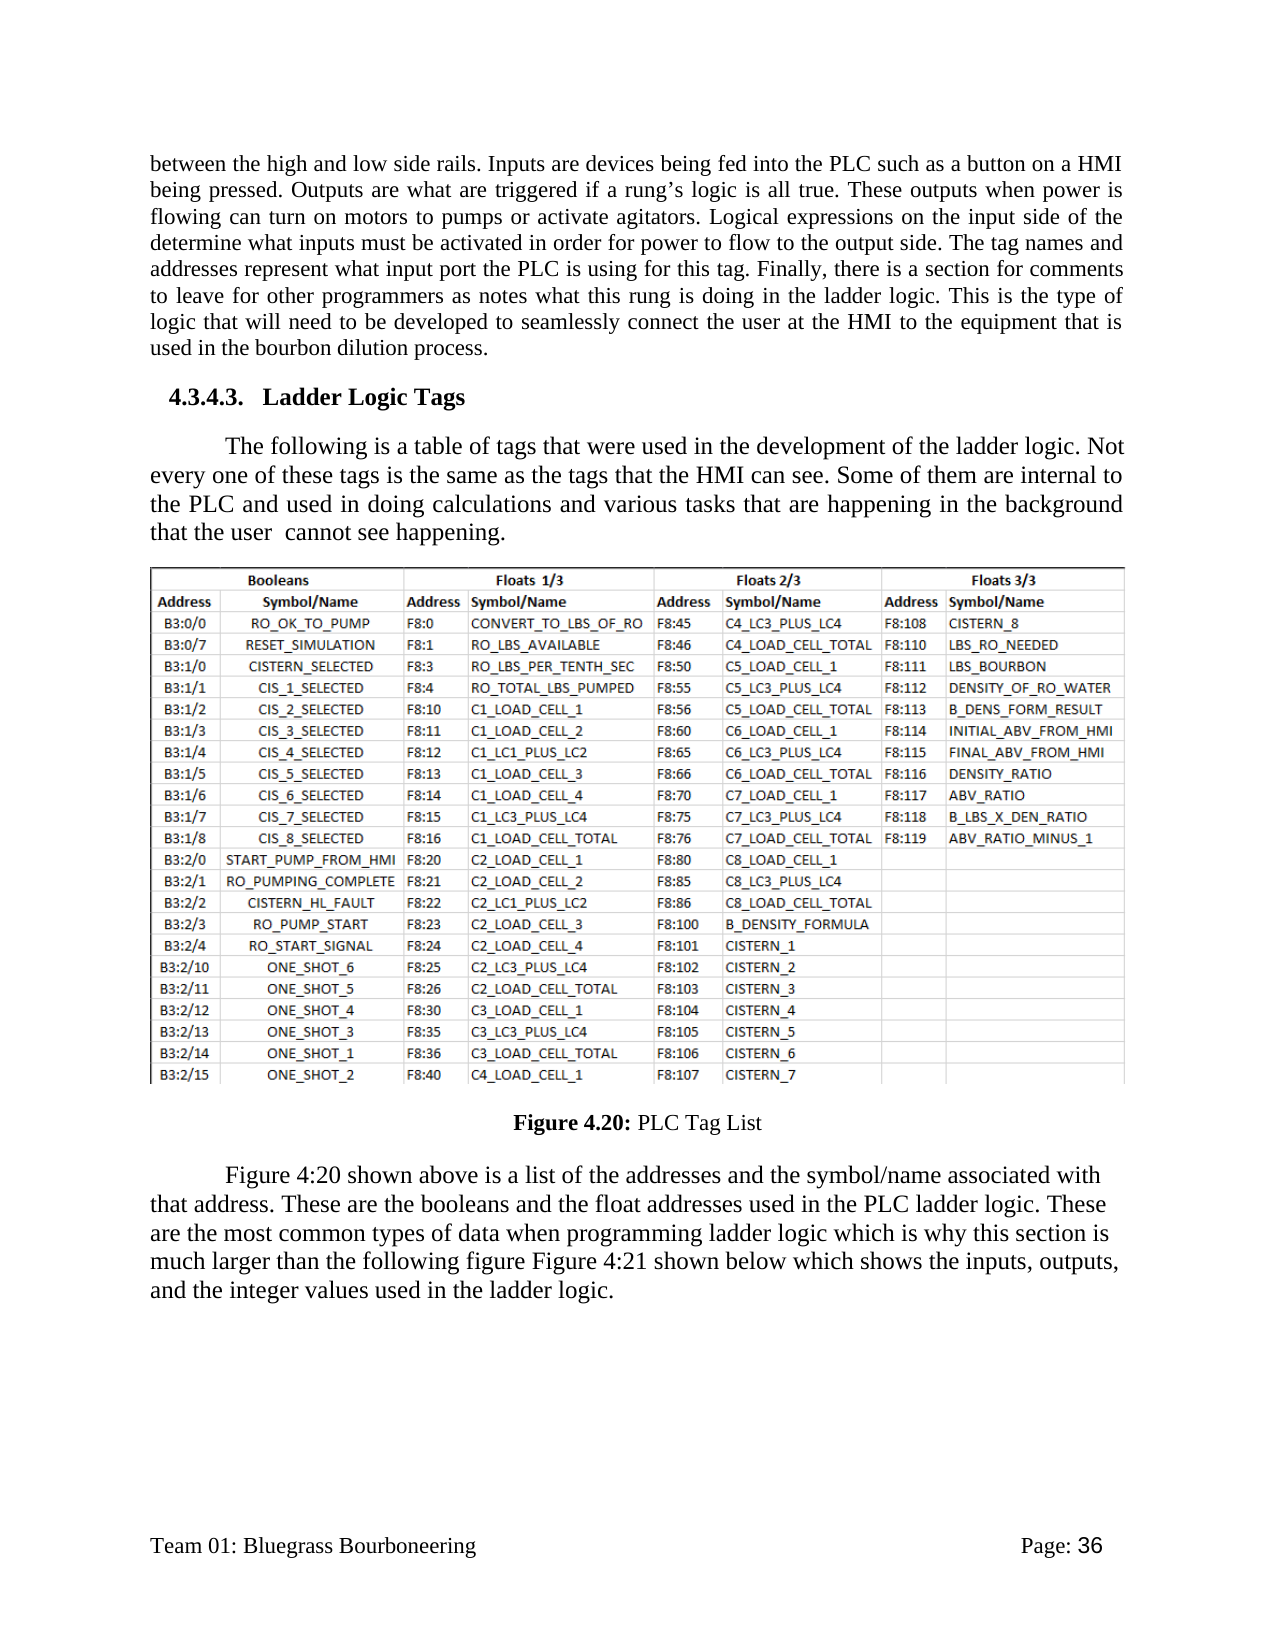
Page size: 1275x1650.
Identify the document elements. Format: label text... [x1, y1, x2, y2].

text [150, 150, 1125, 361]
text Figure 4.20: PLC Tag List [150, 1109, 1125, 1135]
picture [150, 567, 1125, 1084]
text Figure 4:20 shown above is a list of the addresses and the symbol/name associated with that address. These are the booleans and the float addresses used in the PLC ladder logic. These are the most common types of data when programming ladder logic which is why this section is much larger than the following figure Figure 4:21 shown below which shows the inputs, outputs, and the integer values used in the ladder logic. [150, 1160, 1125, 1304]
text The following is a table of tags that were used in the development of the ladder logic. Not every one of these tags is the same as the tags that the HMI can see. Some of them are internal to the PLC and used in doing calculations and various tasks that are happening in the background that the user cannot see happening. [150, 431, 1125, 546]
list Ladder Logic Tags [244, 382, 1125, 410]
